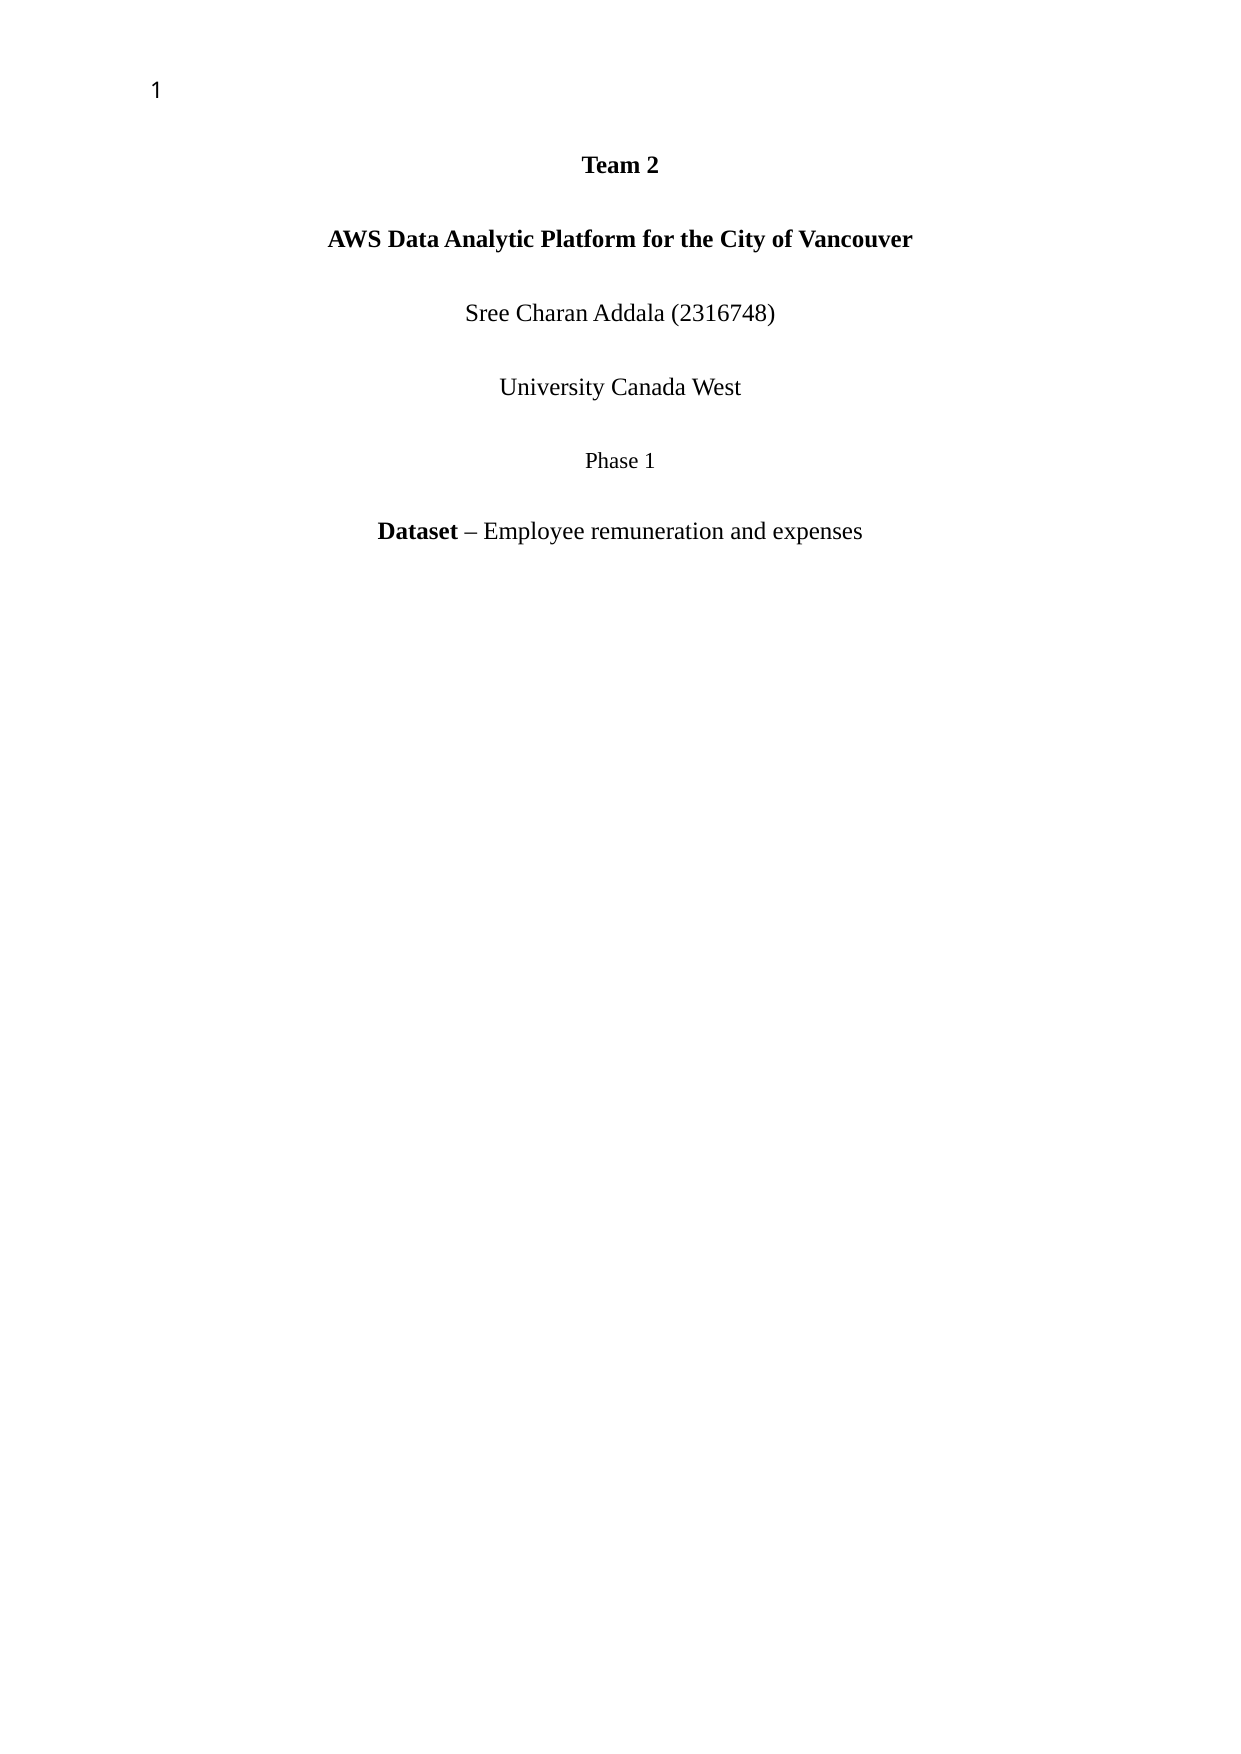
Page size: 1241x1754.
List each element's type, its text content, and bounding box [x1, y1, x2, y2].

text Dataset – Employee remuneration and expenses [150, 516, 1090, 545]
text AWS Data Analytic Platform for the City of Vancouver [150, 224, 1090, 253]
text Sree Charan Addala (2316748) [150, 298, 1090, 327]
text Team 2 [150, 150, 1090, 179]
text Phase 1 [150, 447, 1090, 473]
text University Canada West [150, 372, 1090, 401]
